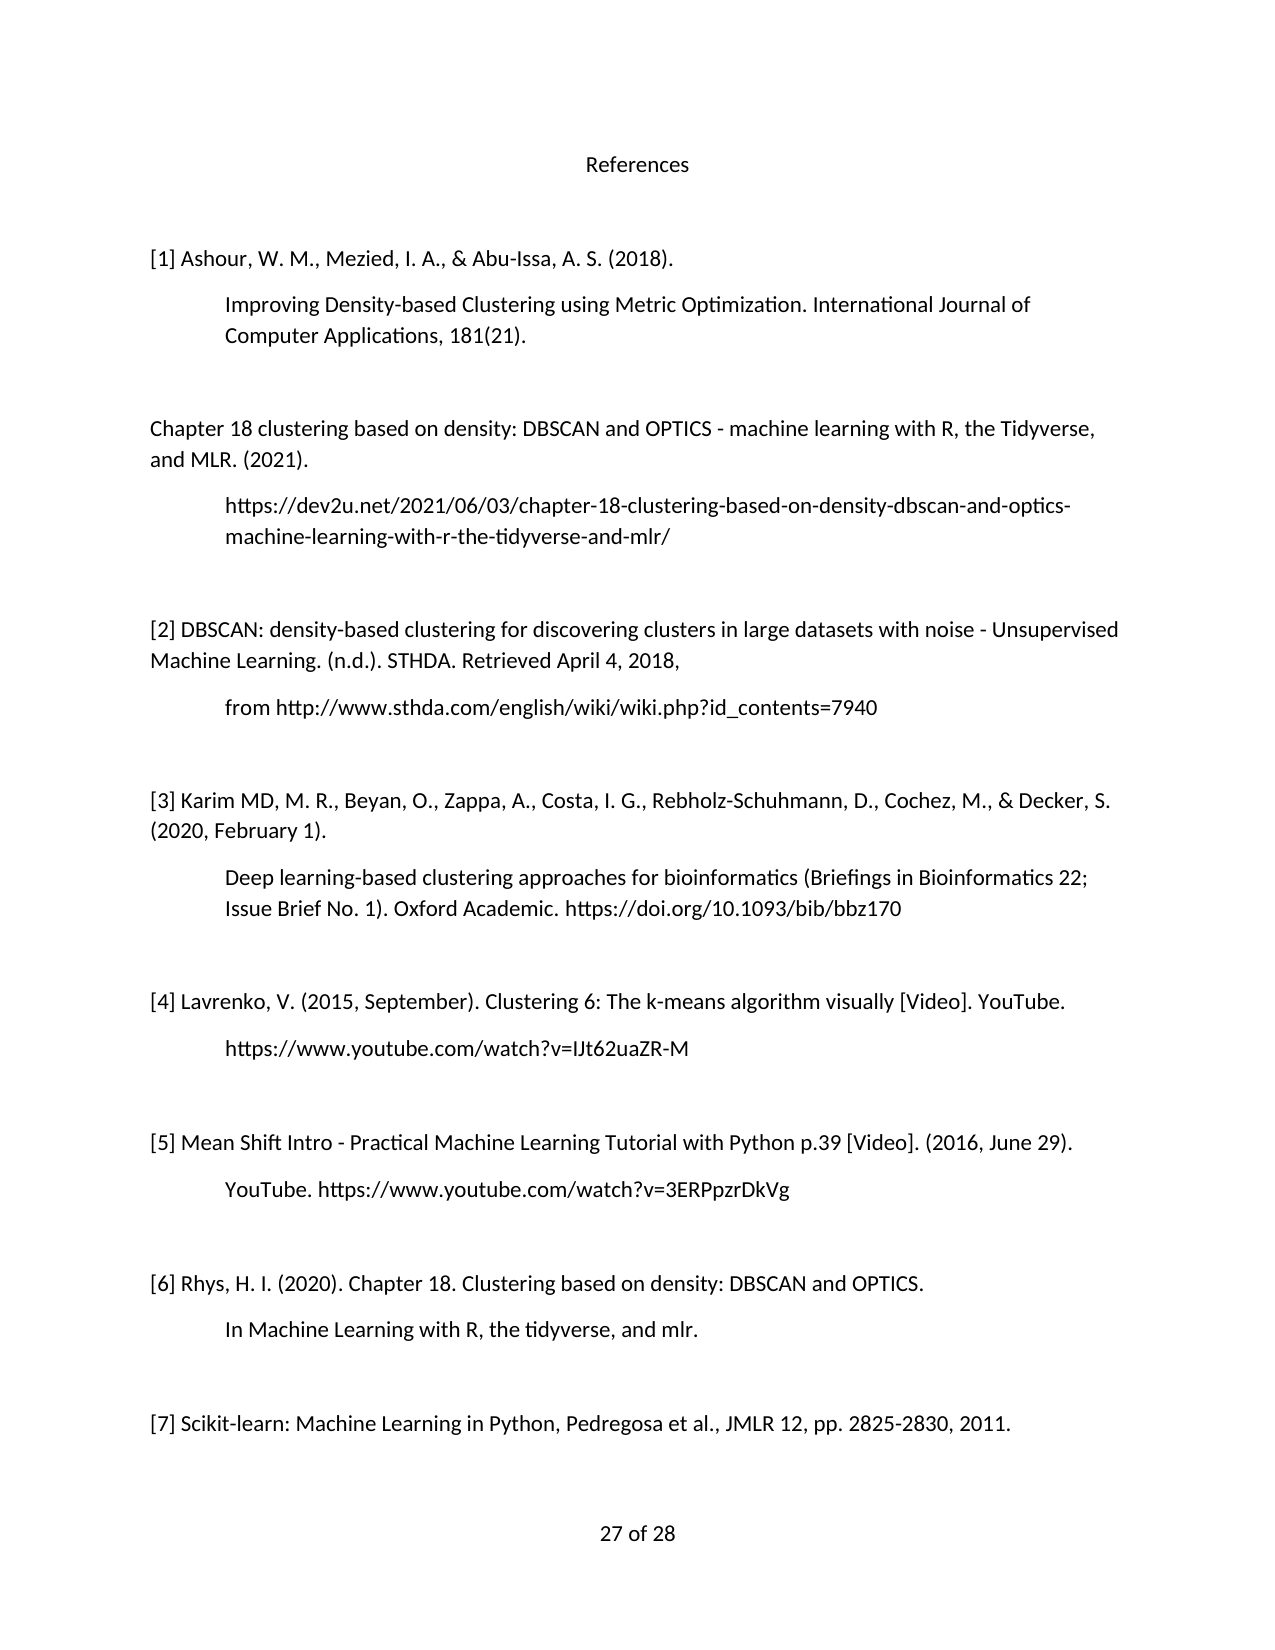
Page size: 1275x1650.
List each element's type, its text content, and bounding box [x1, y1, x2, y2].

text [3] Karim MD, M. R., Beyan, O., Zappa, A., Costa, I. G., Rebholz-Schuhmann, D., Cochez, M., & Decker, S. (2020, February 1). [150, 786, 1125, 845]
text https://dev2u.net/2021/06/03/chapter-18-clustering-based-on-density-dbscan-and-optics-machine-learning-with-r-the-tidyverse-and-mlr/ [225, 492, 1125, 550]
text [7] Scikit-learn: Machine Learning in Python, Pedregosa et al., JMLR 12, pp. 2825-2830, 2011. [150, 1409, 1125, 1437]
text Chapter 18 clustering based on density: DBSCAN and OPTICS - machine learning with R, the Tidyverse, and MLR. (2021). [150, 414, 1125, 473]
text [6] Rhys, H. I. (2020). Chapter 18. Clustering based on density: DBSCAN and OPTICS. [150, 1269, 1125, 1297]
text In Machine Learning with R, the tidyverse, and mlr. [150, 1316, 1125, 1344]
text [2] DBSCAN: density-based clustering for discovering clusters in large datasets with noise - Unsupervised Machine Learning. (n.d.). STHDA. Retrieved April 4, 2018, [150, 616, 1125, 674]
text References [150, 150, 1125, 178]
text Improving Density-based Clustering using Metric Optimization. International Journal of Computer Applications, 181(21). [225, 291, 1125, 349]
text [1] Ashour, W. M., Mezied, I. A., & Abu-Issa, A. S. (2018). [150, 244, 1125, 272]
text https://www.youtube.com/watch?v=IJt62uaZR-M [150, 1034, 1125, 1062]
text Deep learning-based clustering approaches for bioinformatics (Briefings in Bioinformatics 22; Issue Brief No. 1). Oxford Academic. https://doi.org/10.1093/bib/bbz170 [225, 863, 1125, 922]
text from http://www.sthda.com/english/wiki/wiki.php?id_contents=7940 [150, 693, 1125, 721]
text [5] Mean Shift Intro - Practical Machine Learning Tutorial with Python p.39 [Video]. (2016, June 29). [150, 1128, 1125, 1156]
text [4] Lavrenko, V. (2015, September). Clustering 6: The k-means algorithm visually [Video]. YouTube. [150, 987, 1125, 1016]
text YouTube. https://www.youtube.com/watch?v=3ERPpzrDkVg [150, 1175, 1125, 1203]
